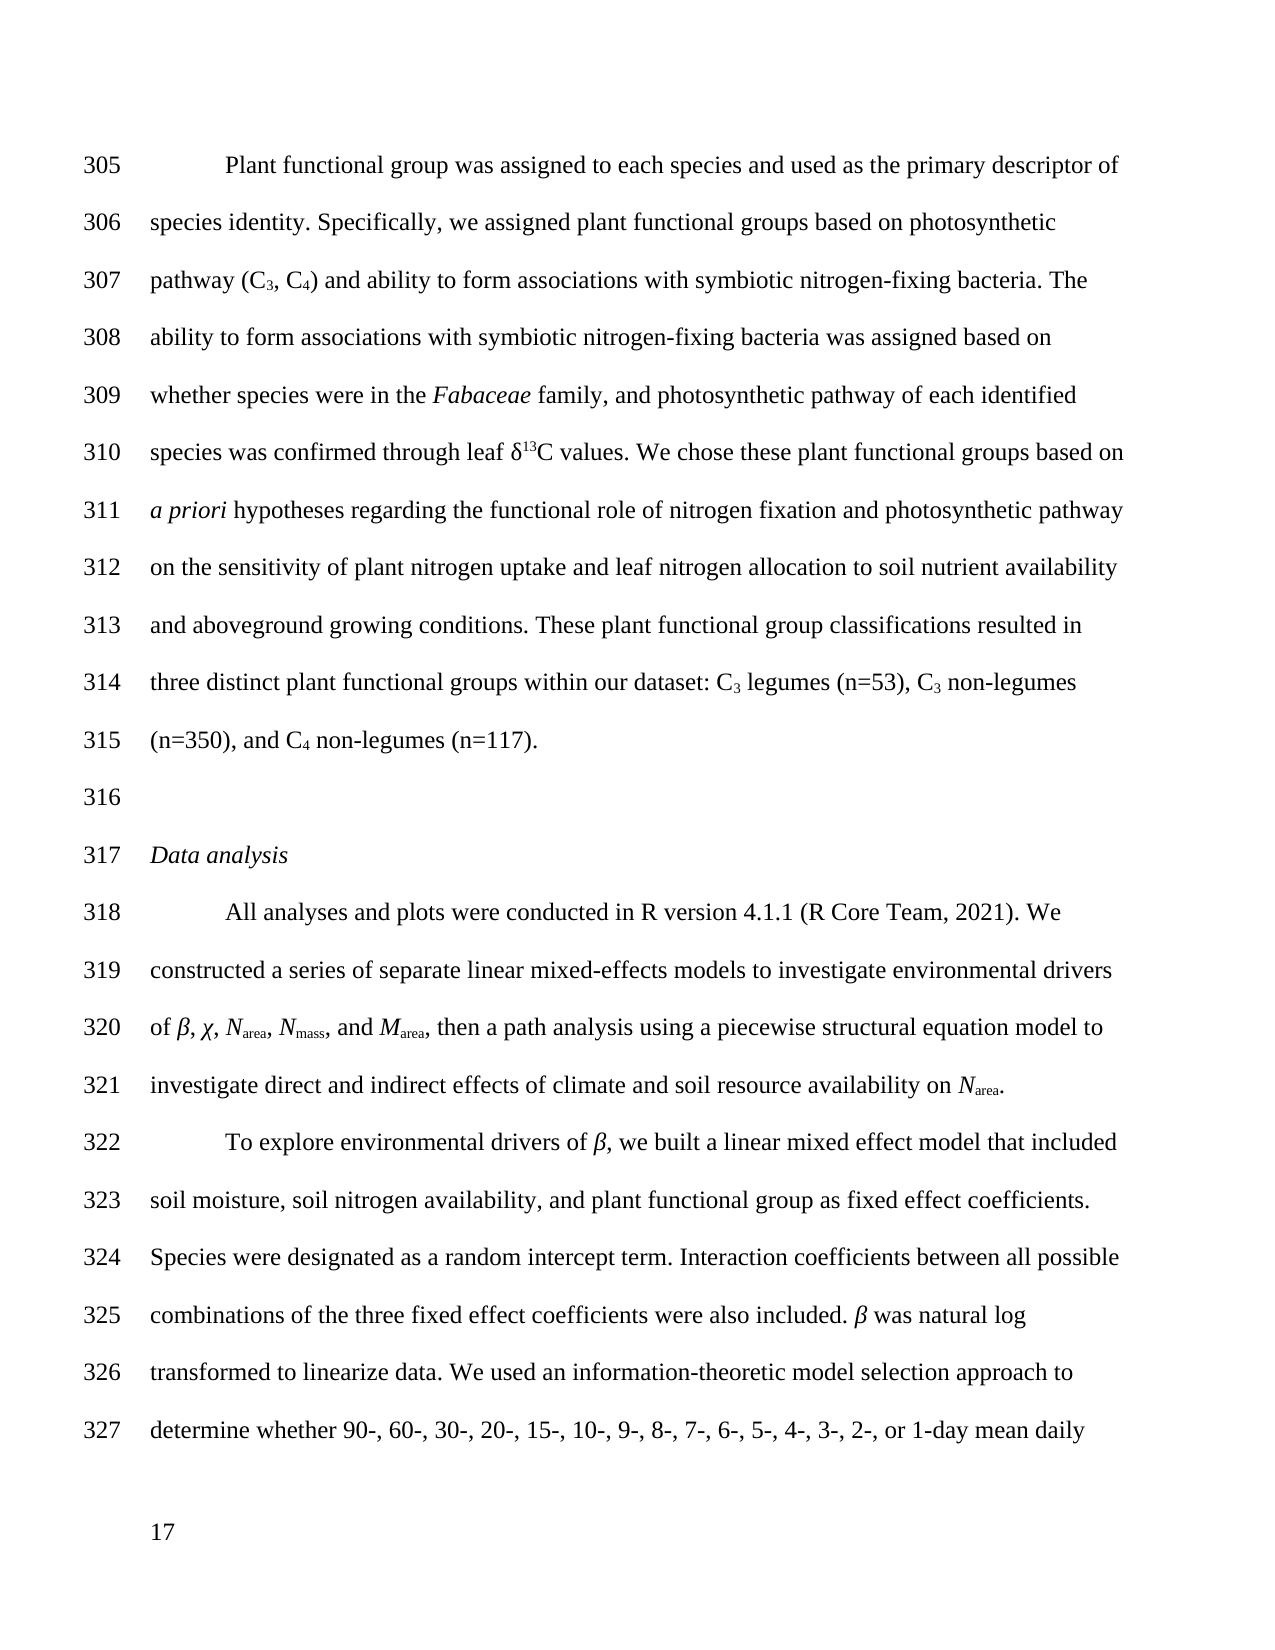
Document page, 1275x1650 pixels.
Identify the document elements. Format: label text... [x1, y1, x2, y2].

text Data analysis [150, 840, 1125, 869]
text All analyses and plots were conducted in R version 4.1.1 (R Core Team, 2021). We constructed a series of separate linear mixed-effects models to investigate environmental drivers of β, χ, Narea, Nmass, and Marea, then a path analysis using a piecewise structural equation model to investigate direct and indirect effects of climate and soil resource availability on Narea. [150, 897, 1125, 1099]
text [150, 1127, 1125, 1444]
text Plant functional group was assigned to each species and used as the primary descriptor of species identity. Specifically, we assigned plant functional groups based on photosynthetic pathway (C3, C4) and ability to form associations with symbiotic nitrogen-fixing bacteria. The ability to form associations with symbiotic nitrogen-fixing bacteria was assigned based on whether species were in the Fabaceae family, and photosynthetic pathway of each identified species was confirmed through leaf δ13C values. We chose these plant functional groups based on a priori hypotheses regarding the functional role of nitrogen fixation and photosynthetic pathway on the sensitivity of plant nitrogen uptake and leaf nitrogen allocation to soil nutrient availability and aboveground growing conditions. These plant functional group classifications resulted in three distinct plant functional groups within our dataset: C3 legumes (n=53), C3 non-legumes (n=350), and C4 non-legumes (n=117). [150, 150, 1125, 754]
